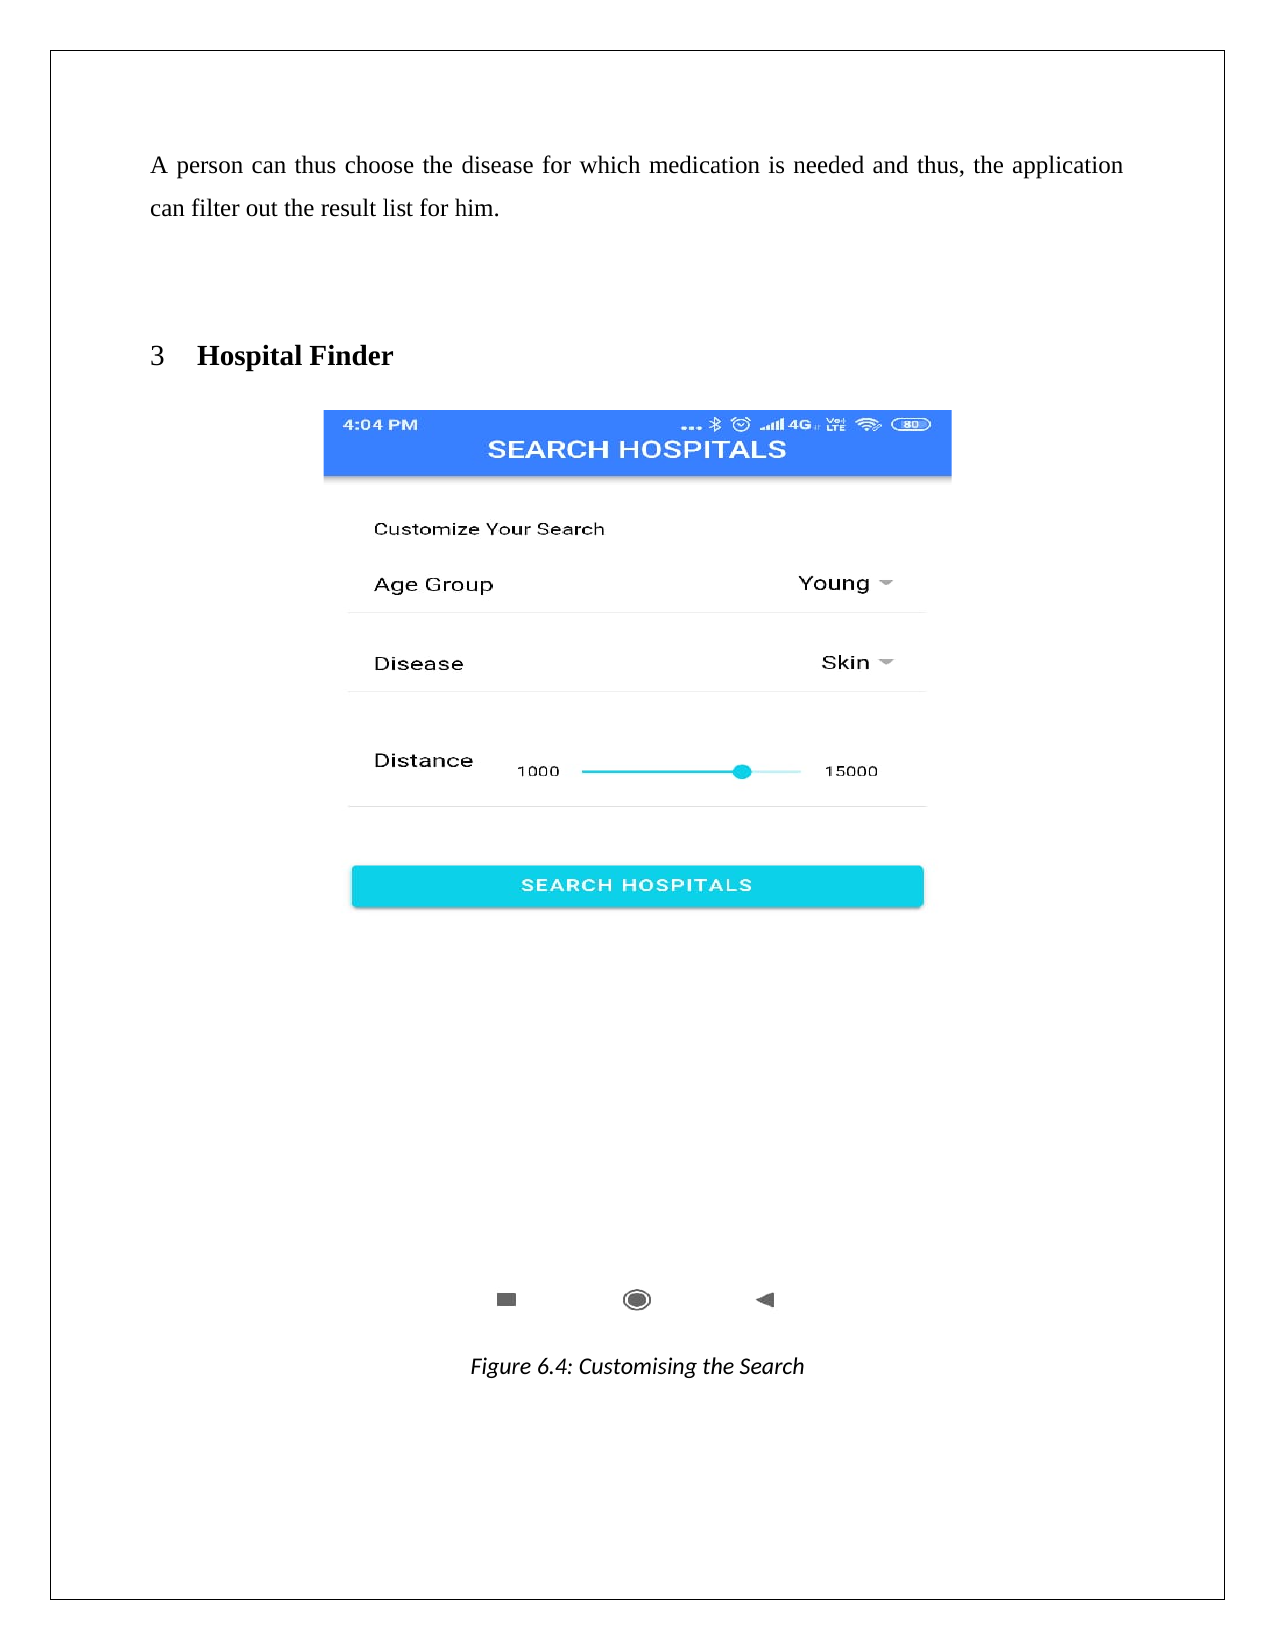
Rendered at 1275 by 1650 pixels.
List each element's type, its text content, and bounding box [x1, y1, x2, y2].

text Figure 6.4: Customising the Search [150, 1351, 1125, 1381]
picture [323, 410, 952, 1327]
text A person can thus choose the disease for which medication is needed and thus, the application can filter out the result list for him. [150, 150, 1125, 222]
list Hospital Finder [150, 338, 1125, 371]
